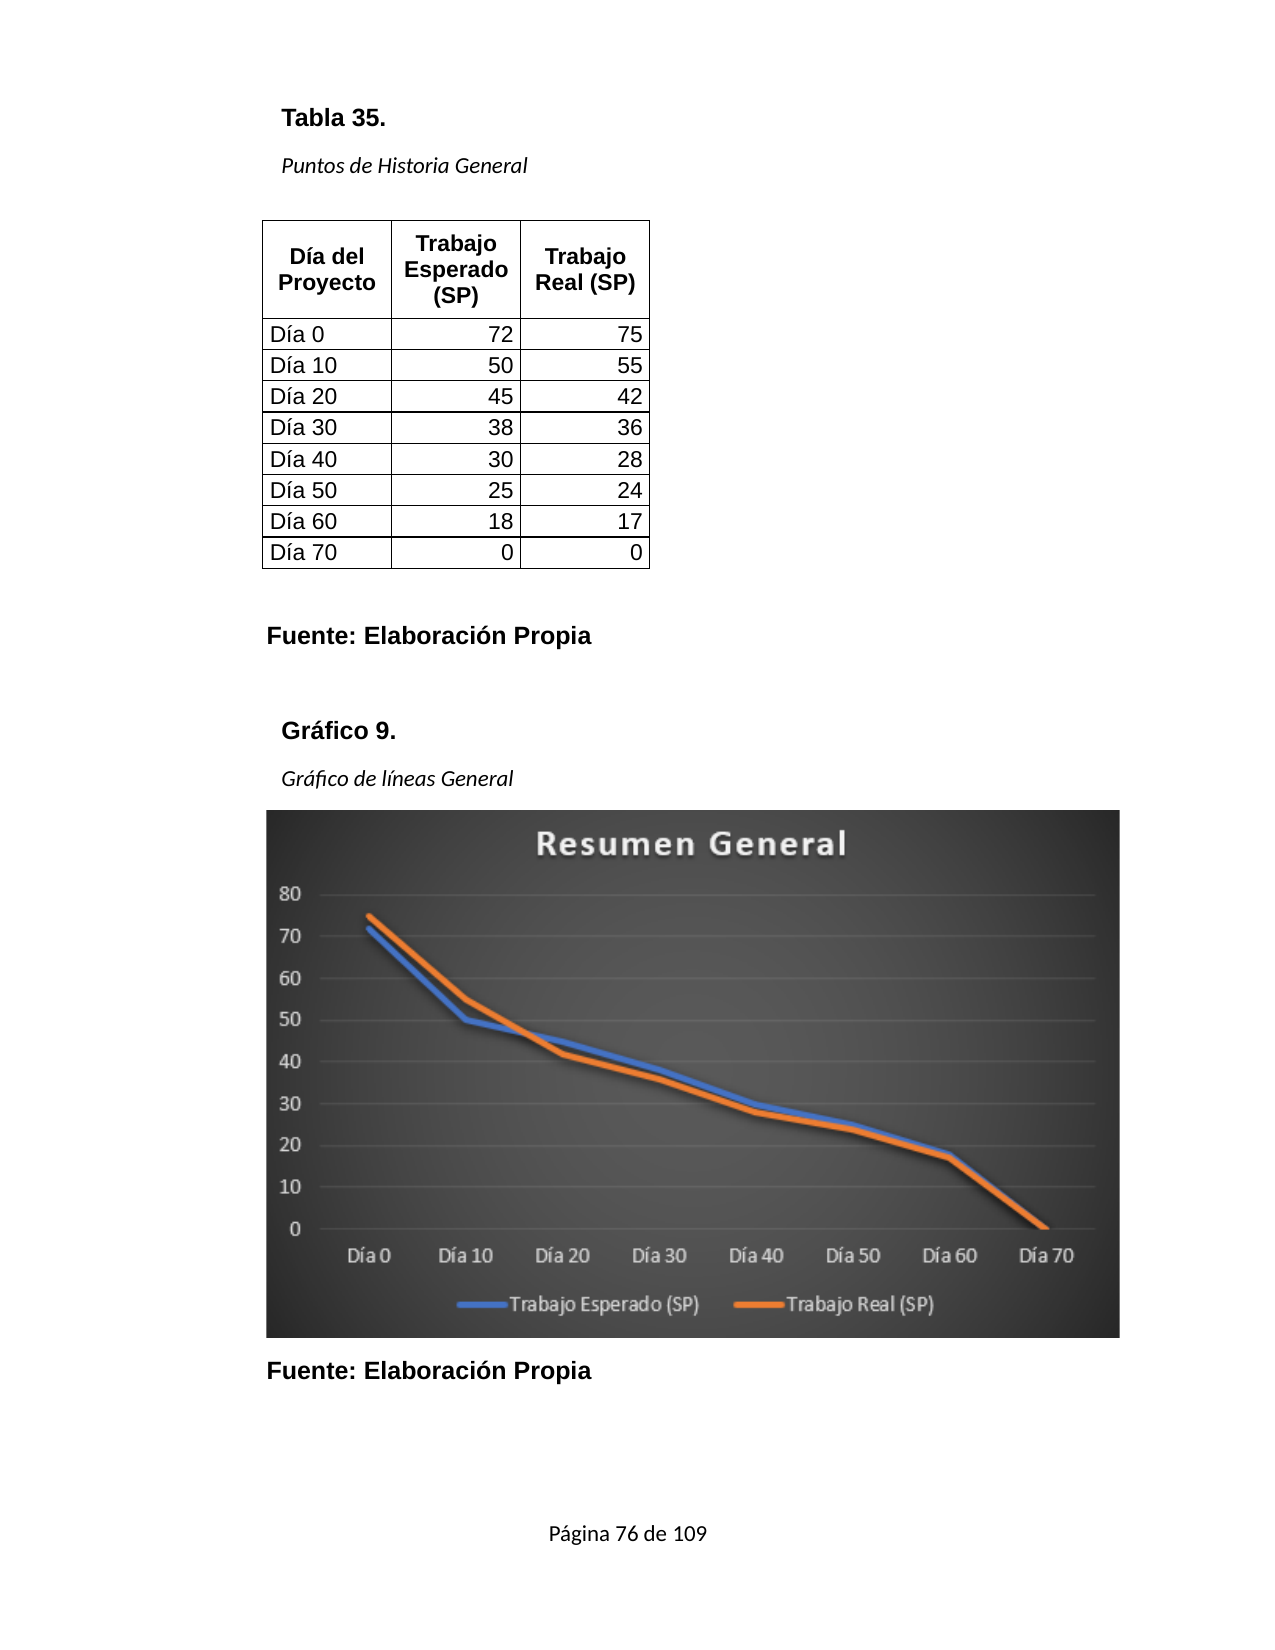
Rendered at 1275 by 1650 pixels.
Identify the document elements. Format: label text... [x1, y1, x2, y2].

table_cell 72 [392, 319, 520, 349]
table_cell Día 10 [263, 350, 391, 380]
table_cell Día 30 [263, 413, 391, 443]
table_cell 17 [521, 506, 649, 536]
table_cell 38 [392, 413, 520, 443]
text Puntos de Historia General [119, 151, 1137, 179]
table_header Trabajo Real (SP) [521, 221, 649, 318]
table_cell 28 [521, 444, 649, 474]
table_cell 55 [521, 350, 649, 380]
text Fuente: Elaboración Propia [119, 1356, 1137, 1385]
table_header Trabajo Esperado (SP) [392, 221, 520, 318]
text Gráfico de líneas General [119, 764, 1137, 792]
table_cell 50 [392, 350, 520, 380]
table_cell Día 0 [263, 319, 391, 349]
table_cell 30 [392, 444, 520, 474]
table_cell 36 [521, 413, 649, 443]
table_cell 0 [392, 538, 520, 568]
table_cell 18 [392, 506, 520, 536]
table_cell Día 70 [263, 538, 391, 568]
table_cell Día 50 [263, 475, 391, 505]
table_cell Día 60 [263, 506, 391, 536]
table_cell 25 [392, 475, 520, 505]
table_cell 42 [521, 381, 649, 411]
table_cell 0 [521, 538, 649, 568]
text Fuente: Elaboración Propia [119, 621, 1137, 649]
picture [266, 810, 1120, 1338]
table_cell 45 [392, 381, 520, 411]
text Gráfico 9. [119, 716, 1137, 745]
text Tabla 35. [119, 103, 1137, 132]
table_cell Día 20 [263, 381, 391, 411]
table_cell 24 [521, 475, 649, 505]
table_cell Día 40 [263, 444, 391, 474]
table_header Día del Proyecto [263, 221, 391, 318]
table_cell 75 [521, 319, 649, 349]
